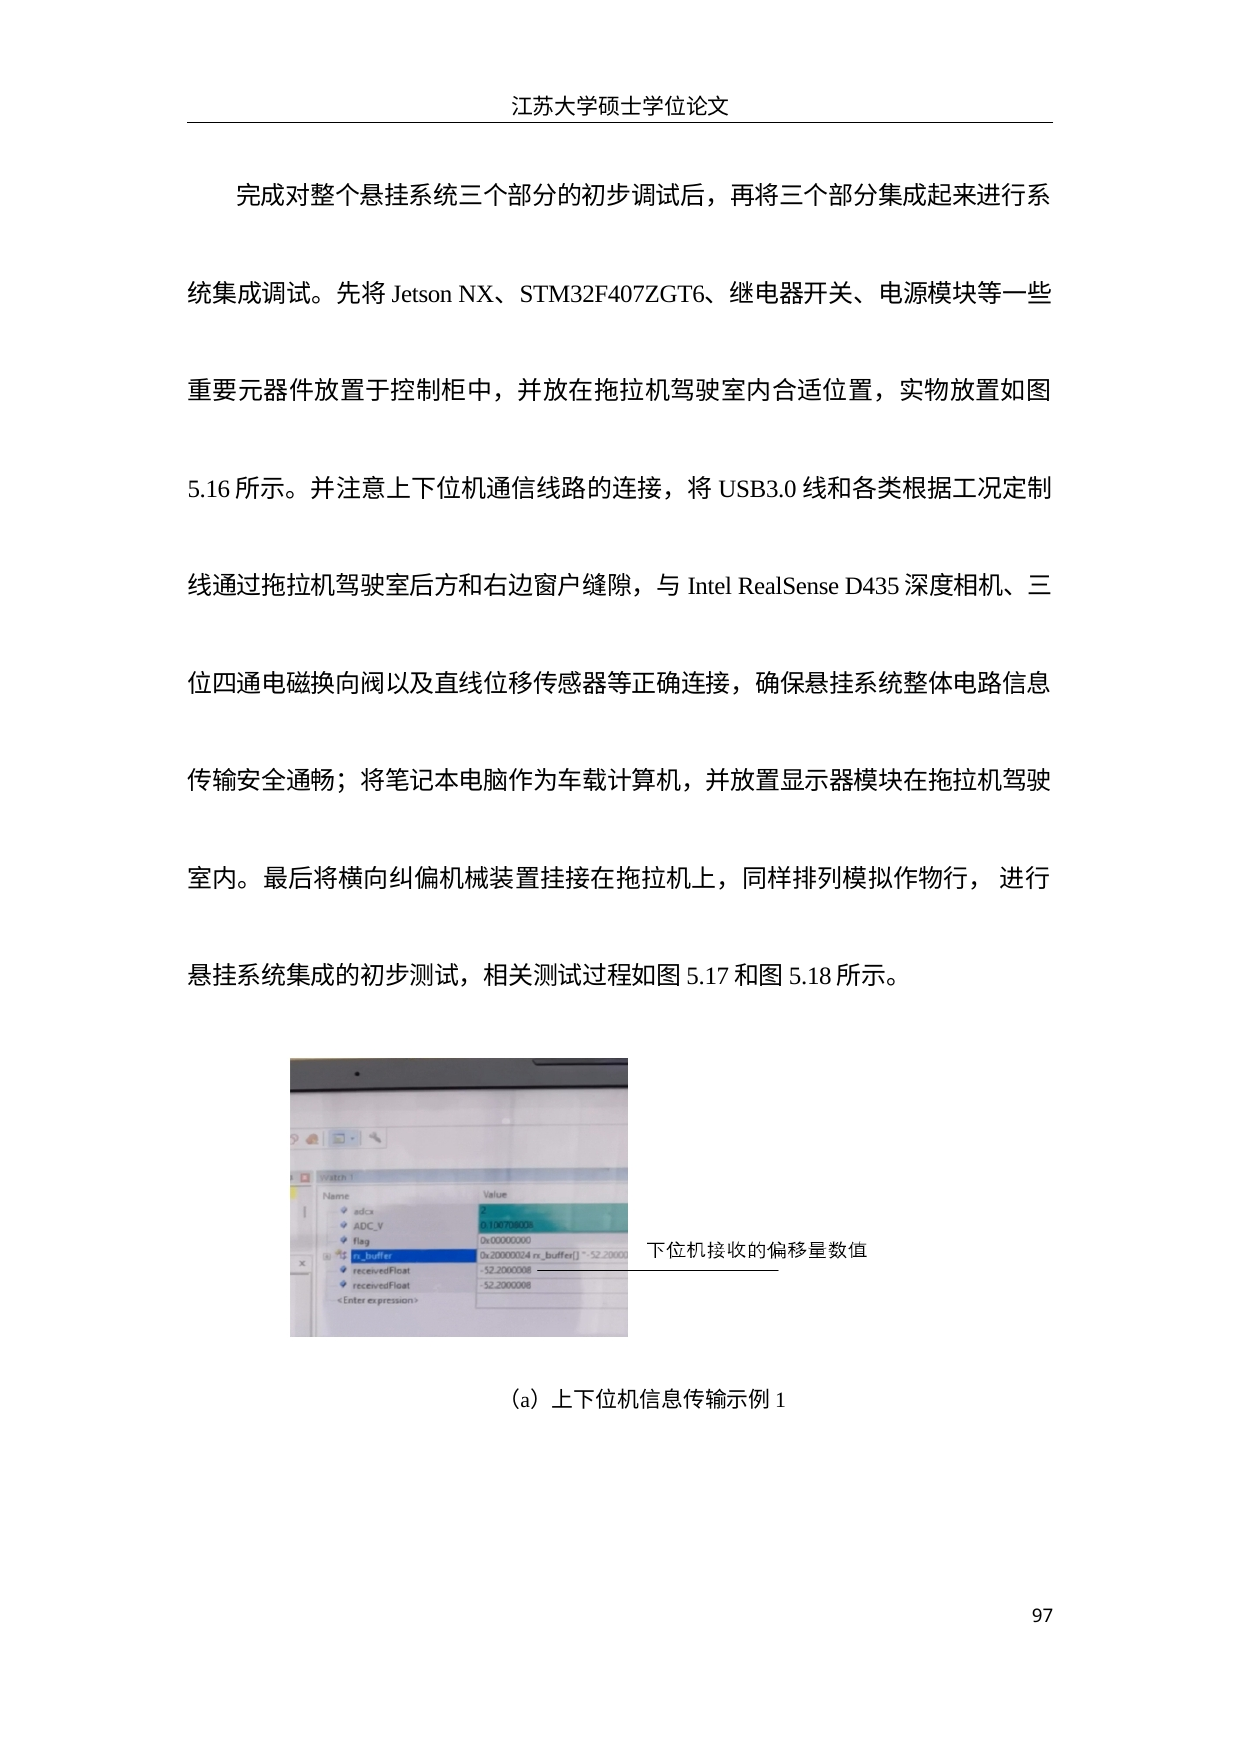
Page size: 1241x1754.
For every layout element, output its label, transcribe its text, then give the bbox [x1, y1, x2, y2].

text 完成对整个悬挂系统三个部分的初步调试后，再将三个部分集成起来进行系统集成调试。先将Jetson NX、STM32F407ZGT6、继电器开关、电源模块等一些重要元器件放置于控制柜中，并放在拖拉机驾驶室内合适位置，实物放置如图5.16所示。并注意上下位机通信线路的连接，将USB3.0线和各类根据工况定制线通过拖拉机驾驶室后方和右边窗户缝隙，与Intel RealSense D435深度相机、三位四通电磁换向阀以及直线位移传感器等正确连接，确保悬挂系统整体电路信息传输安全通畅；将笔记本电脑作为车载计算机，并放置显示器模块在拖拉机驾驶室内。最后将横向纠偏机械装置挂接在拖拉机上，同样排列模拟作物行， 进行悬挂系统集成的初步测试，相关测试过程如图5.17和图5.18所示。 [187, 161, 1053, 1006]
text （a）上下位机信息传输示例1 [187, 1382, 1053, 1414]
picture [187, 1024, 1053, 1379]
